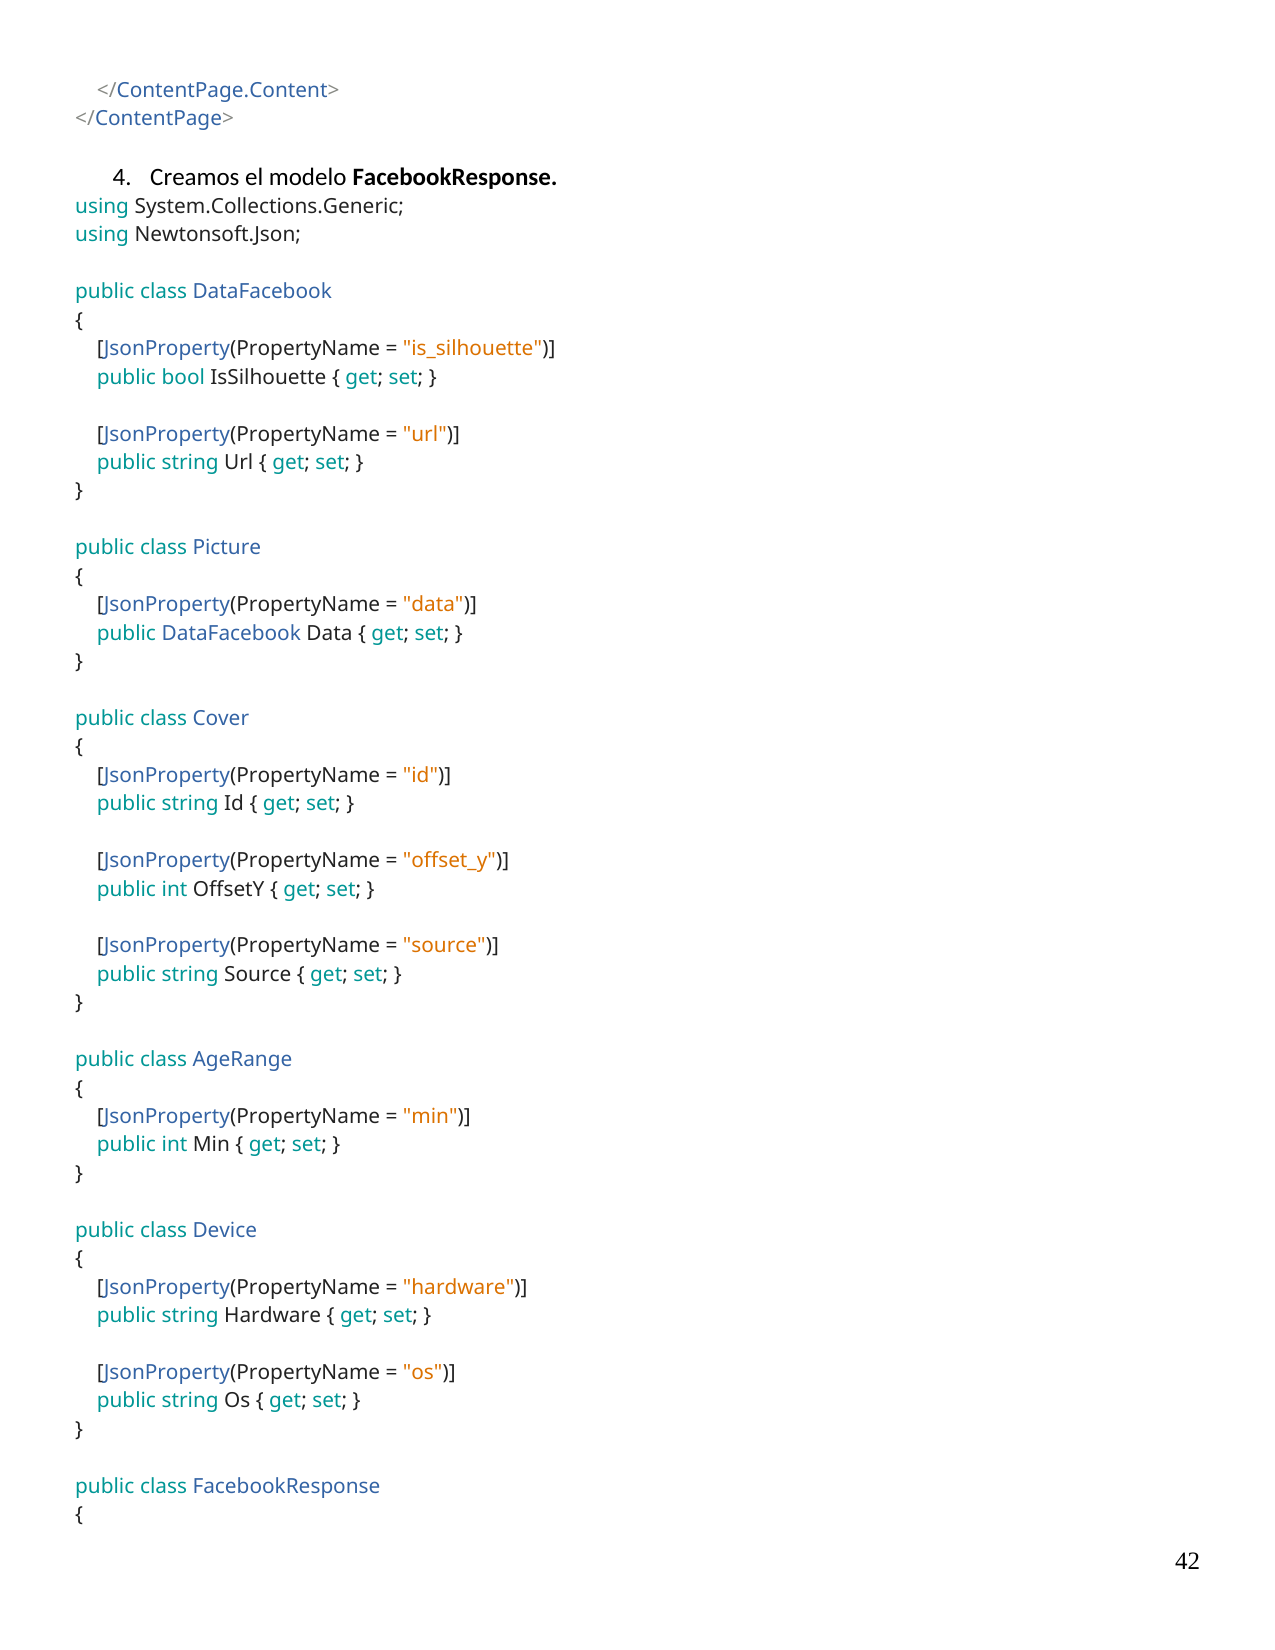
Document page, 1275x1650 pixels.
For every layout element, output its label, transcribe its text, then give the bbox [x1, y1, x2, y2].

list Creamos el modelo FacebookResponse. [112, 161, 1200, 191]
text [75, 191, 1200, 1528]
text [75, 75, 1200, 132]
